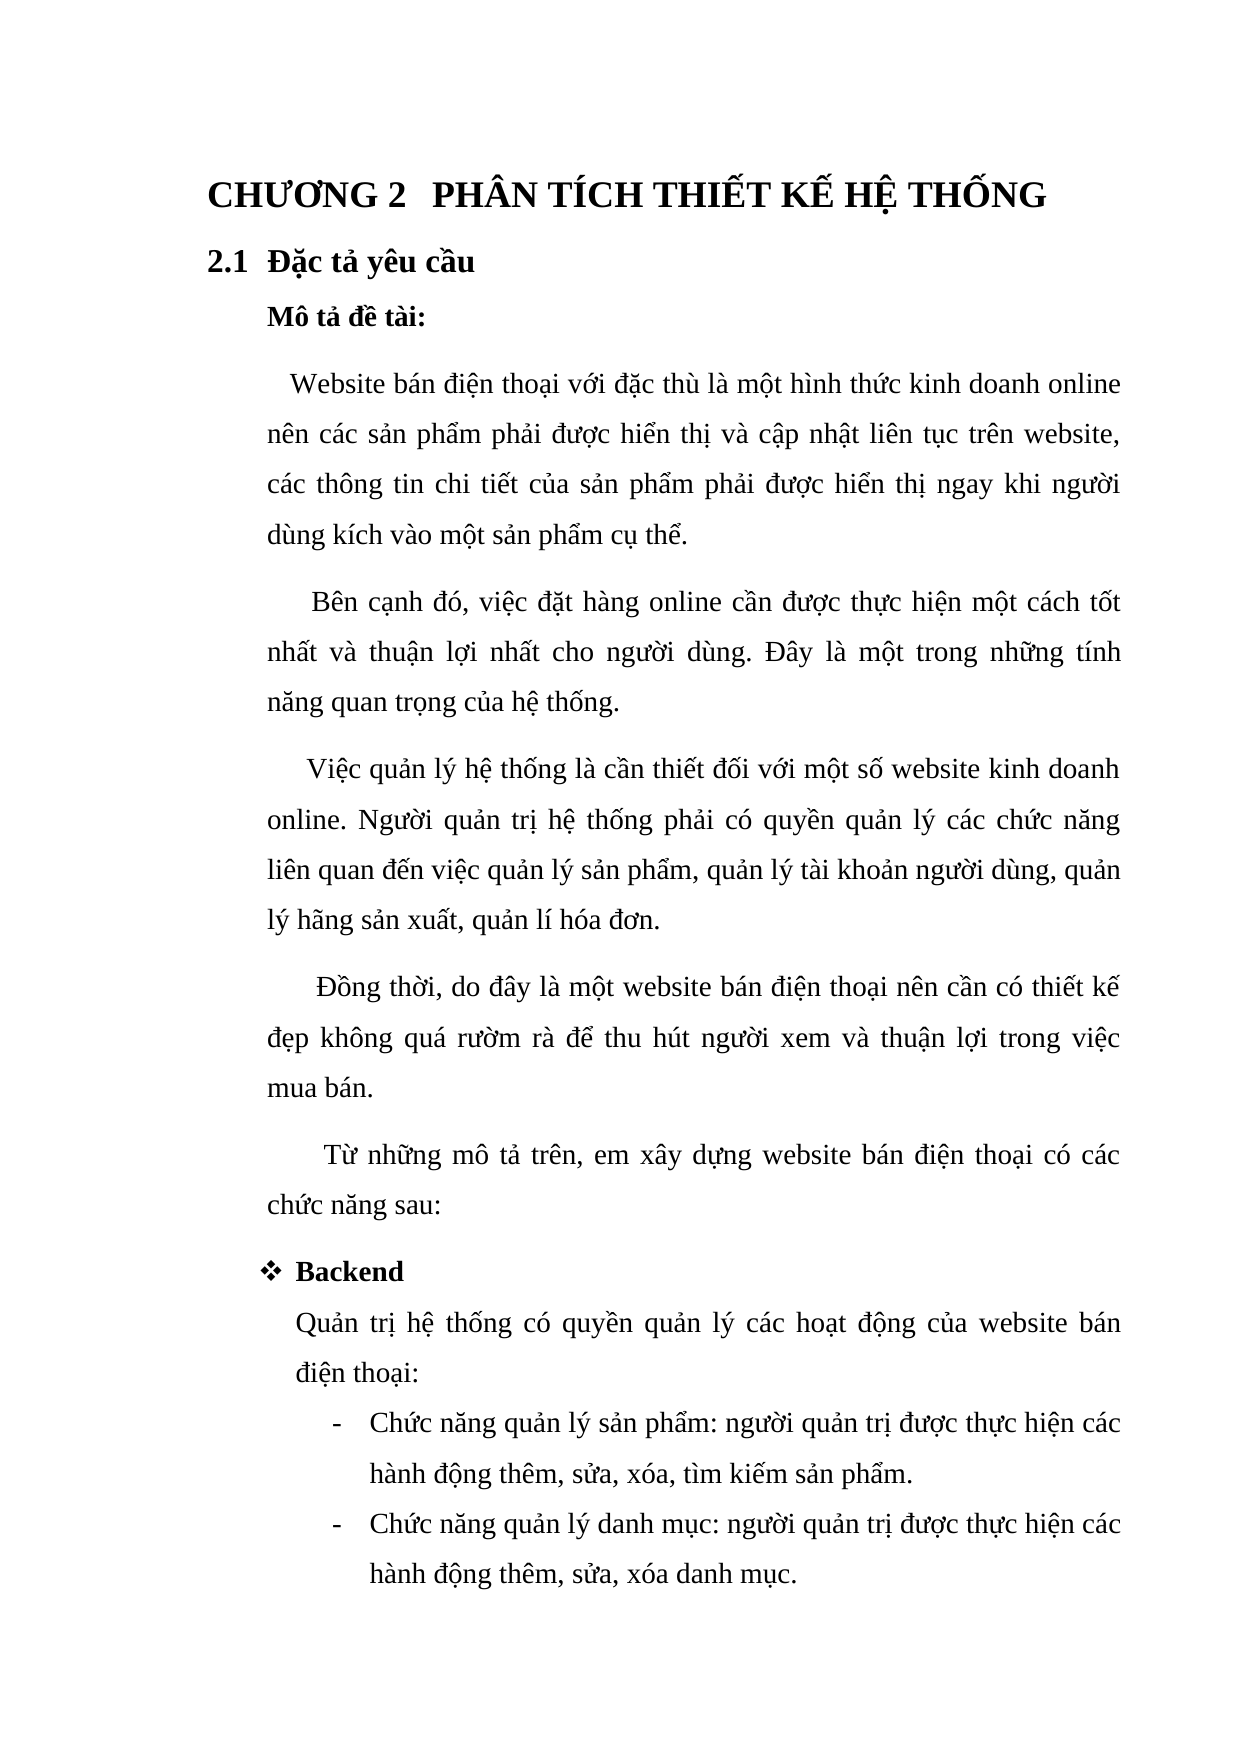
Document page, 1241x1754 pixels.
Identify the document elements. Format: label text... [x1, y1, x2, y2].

text Đồng thời, do đây là một website bán điện thoại nên cần có thiết kế đẹp không quá rườm rà để thu hút người xem và thuận lợi trong việc mua bán. [267, 969, 1122, 1104]
list Backend [258, 1254, 1122, 1288]
text Mô tả đề tài: [267, 299, 1122, 333]
list Quản trị hệ thống có quyền quản lý các hoạt động của website bán điện thoại: [295, 1305, 1122, 1389]
text Từ những mô tả trên, em xây dựng website bán điện thoại có các chức năng sau: [267, 1137, 1122, 1221]
subtitle Đặc tả yêu cầu [207, 242, 1122, 280]
subtitle PHÂN TÍCH THIẾT KẾ HỆ THỐNG [207, 173, 1122, 216]
list Chức năng quản lý sản phẩm: người quản trị được thực hiện các hành động thêm, sửa, xóa, tìm kiếm sản phẩm. [332, 1405, 1122, 1489]
text Việc quản lý hệ thống là cần thiết đối với một số website kinh doanh online. Người quản trị hệ thống phải có quyền quản lý các chức năng liên quan đến việc quản lý sản phẩm, quản lý tài khoản người dùng, quản lý hãng sản xuất, quản lí hóa đơn. [267, 752, 1122, 936]
list Chức năng quản lý danh mục: người quản trị được thực hiện các hành động thêm, sửa, xóa danh mục. [332, 1506, 1122, 1590]
text Bên cạnh đó, việc đặt hàng online cần được thực hiện một cách tốt nhất và thuận lợi nhất cho người dùng. Đây là một trong những tính năng quan trọng của hệ thống. [267, 584, 1122, 718]
text Website bán điện thoại với đặc thù là một hình thức kinh doanh online nên các sản phẩm phải được hiển thị và cập nhật liên tục trên website, các thông tin chi tiết của sản phẩm phải được hiển thị ngay khi người dùng kích vào một sản phẩm cụ thể. [267, 366, 1122, 551]
